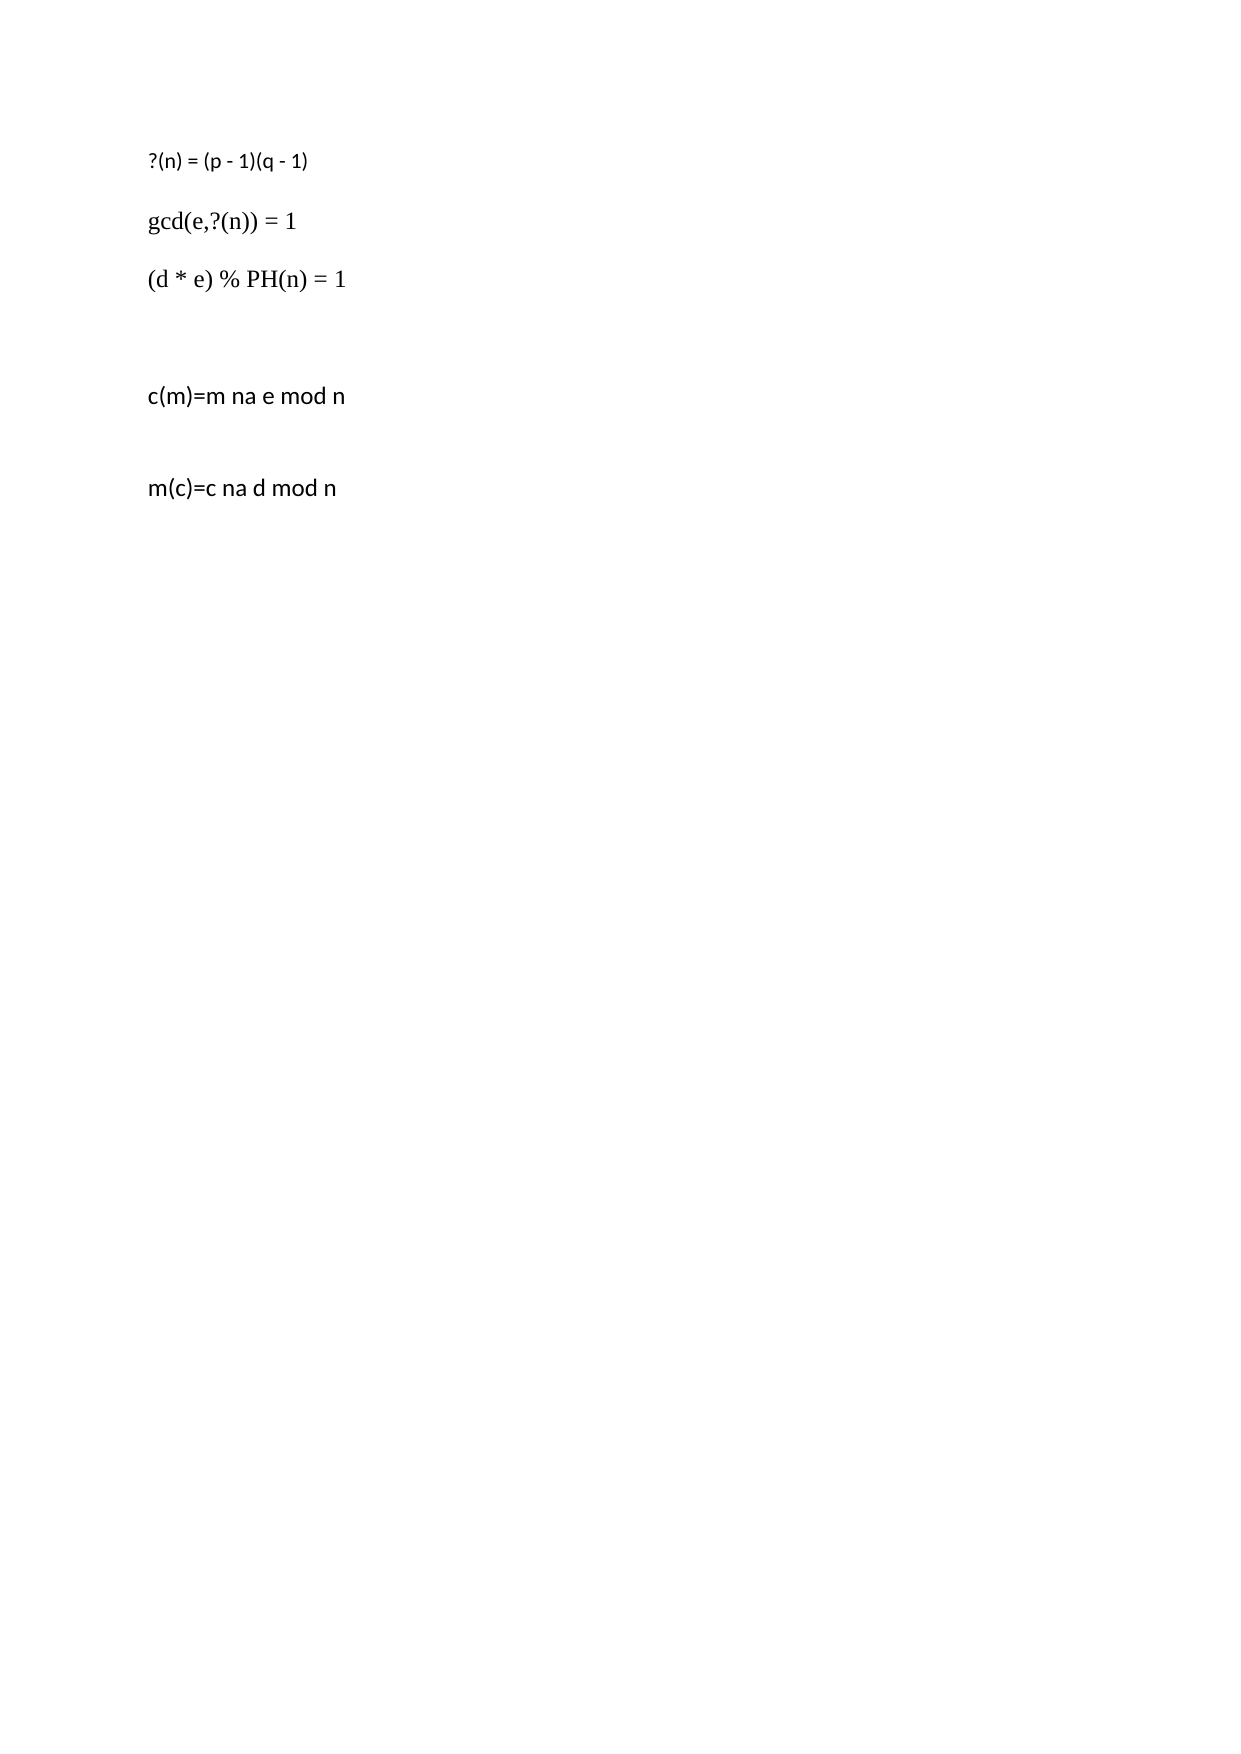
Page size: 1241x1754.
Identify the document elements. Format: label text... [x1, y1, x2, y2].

text m(c)=c na d mod n [148, 472, 1093, 502]
text (d * e) % PH(n) = 1 [148, 264, 1093, 293]
text c(m)=m na e mod n [148, 380, 1093, 410]
text gcd(e,?(n)) = 1 [148, 206, 1093, 235]
text ?(n) = (p - 1)(q - 1) [148, 148, 1093, 174]
